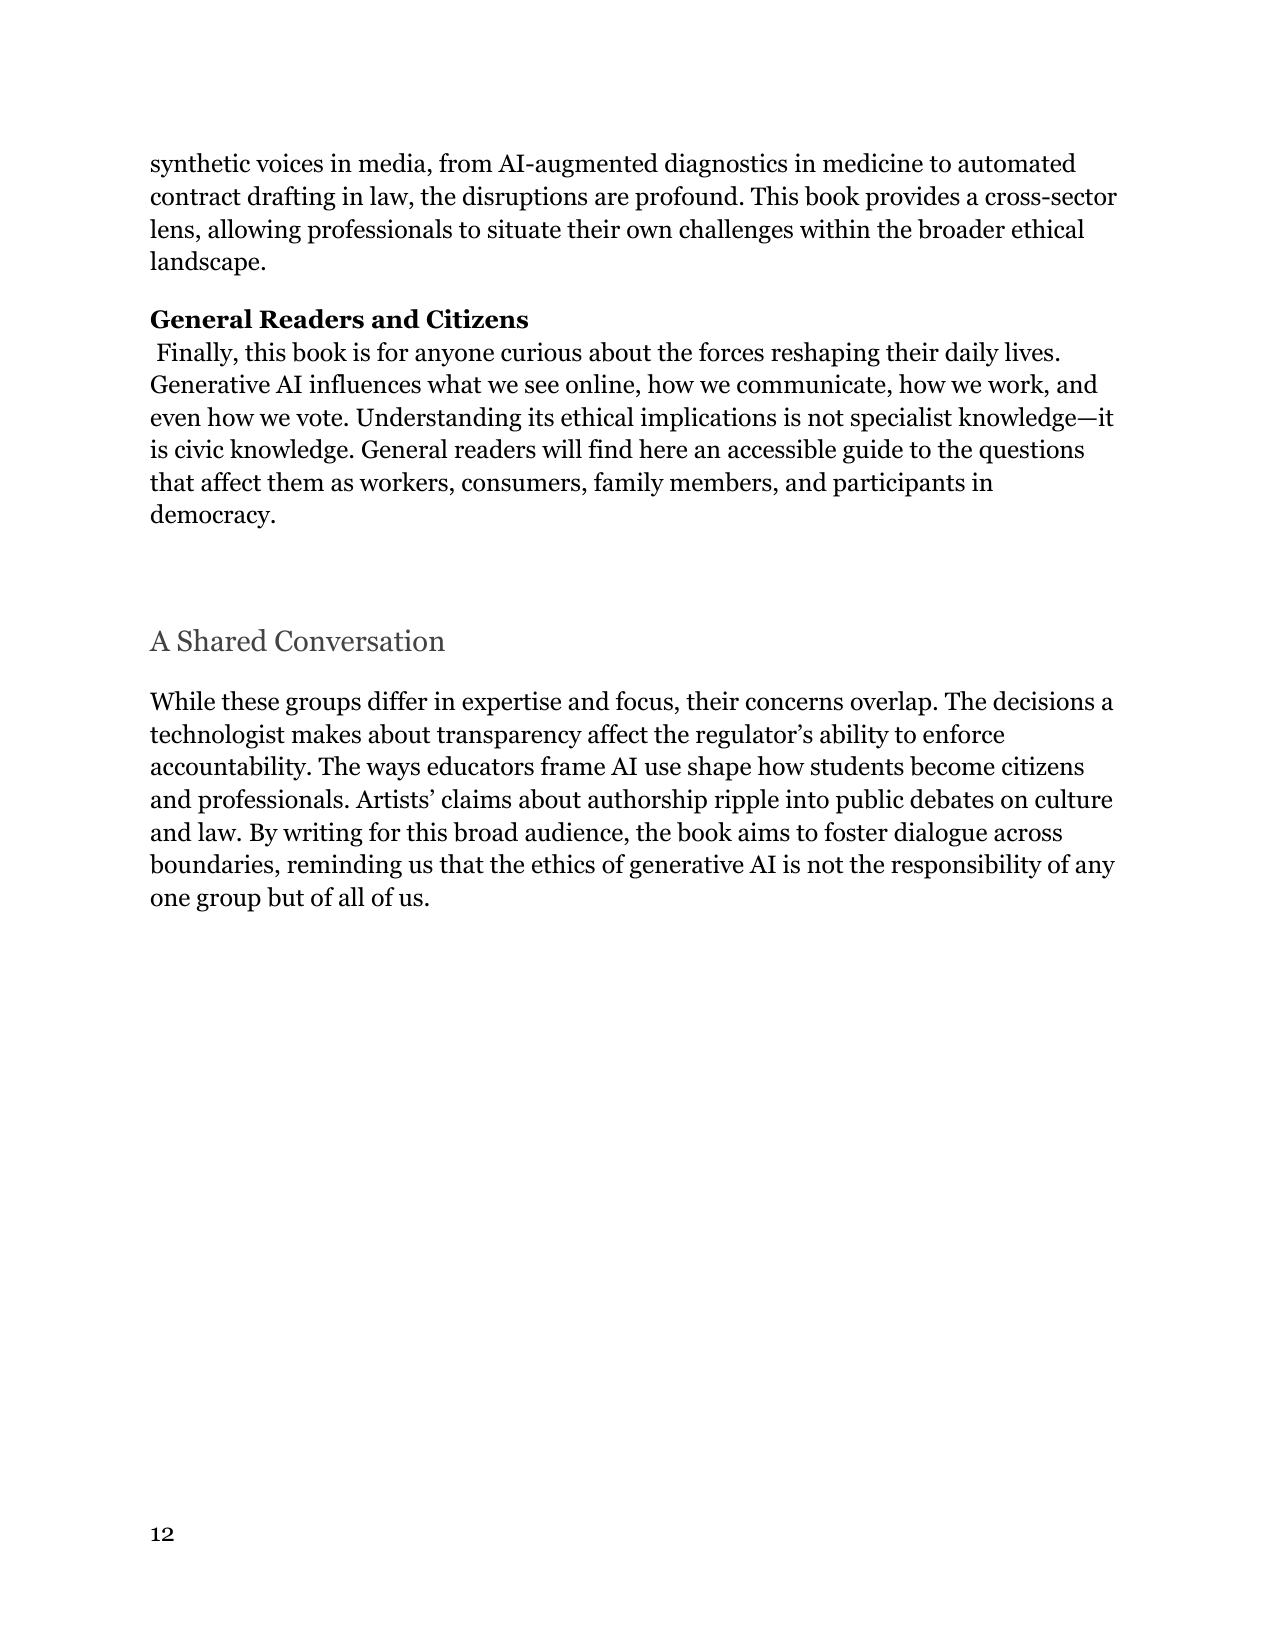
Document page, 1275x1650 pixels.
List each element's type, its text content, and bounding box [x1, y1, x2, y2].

text General Readers and Citizens Finally, this book is for anyone curious about the forces reshaping their daily lives. Generative AI influences what we see online, how we communicate, how we work, and even how we vote. Understanding its ethical implications is not specialist knowledge—it is civic knowledge. General readers will find here an accessible guide to the questions that affect them as workers, consumers, family members, and participants in democracy. [150, 305, 1125, 529]
subtitle A Shared Conversation [150, 624, 1125, 658]
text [150, 150, 1125, 276]
text While these groups differ in expertise and focus, their concerns overlap. The decisions a technologist makes about transparency affect the regulator’s ability to enforce accountability. The ways educators frame AI use shape how students become citizens and professionals. Artists’ claims about authorship ripple into public debates on culture and law. By writing for this broad audience, the book aims to foster dialogue across boundaries, reminding us that the ethics of generative AI is not the responsibility of any one group but of all of us. [150, 688, 1125, 912]
